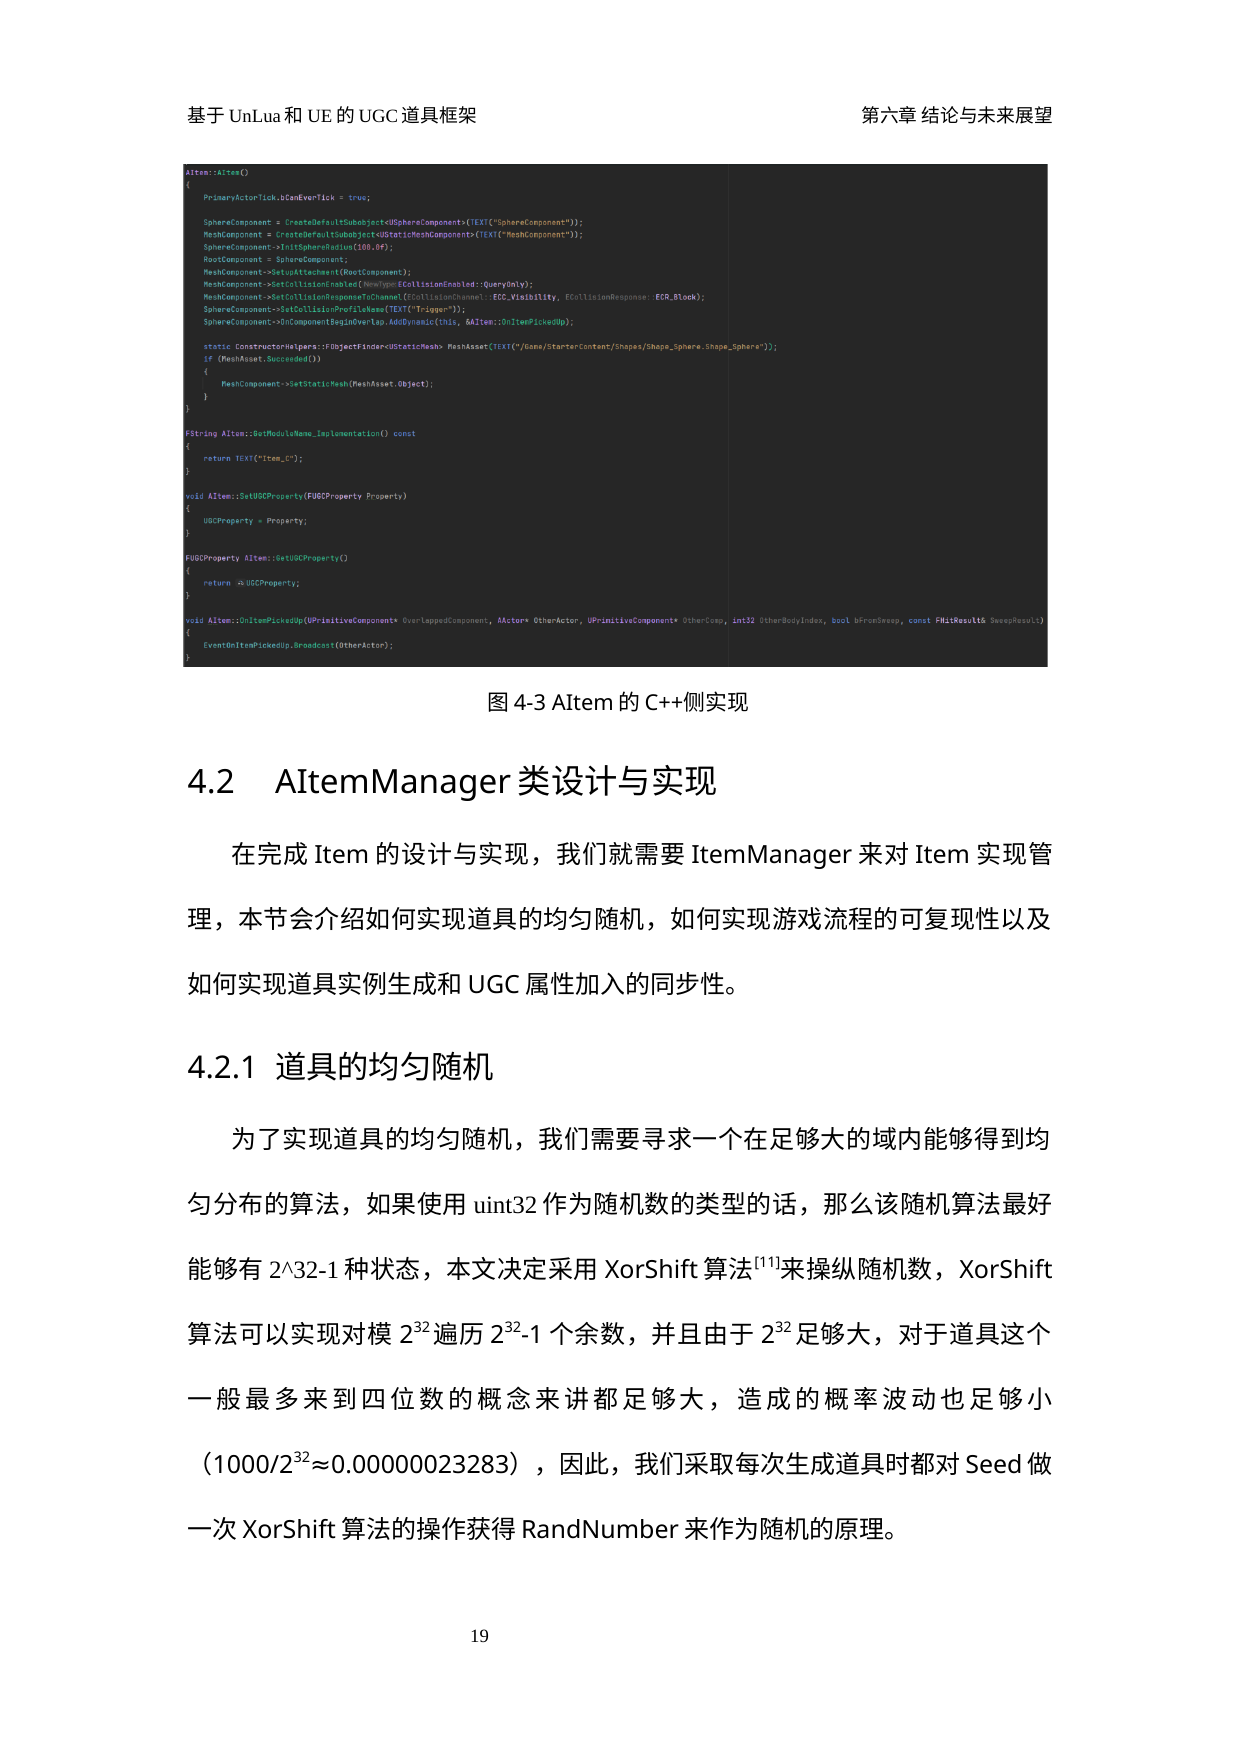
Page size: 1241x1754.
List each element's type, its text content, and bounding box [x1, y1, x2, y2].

text 在完成Item的设计与实现，我们就需要ItemManager来对Item实现管理，本节会介绍如何实现道具的均匀随机，如何实现游戏流程的可复现性以及如何实现道具实例生成和UGC属性加入的同步性。 [187, 820, 1053, 1015]
picture [183, 164, 1048, 667]
text 为了实现道具的均匀随机，我们需要寻求一个在足够大的域内能够得到均匀分布的算法，如果使用uint32作为随机数的类型的话，那么该随机算法最好能够有2^32-1种状态，本文决定采用XorShift算法[11]来操纵随机数，XorShift算法可以实现对模232遍历232-1个余数，并且由于232足够大，对于道具这个一般最多来到四位数的概念来讲都足够大，造成的概率波动也足够小（1000/232≈0.00000023283），因此，我们采取每次生成道具时都对Seed做一次XorShift算法的操作获得RandNumber来作为随机的原理。 [187, 1105, 1053, 1560]
subtitle 4.2.1 道具的均匀随机 [187, 1032, 1053, 1097]
